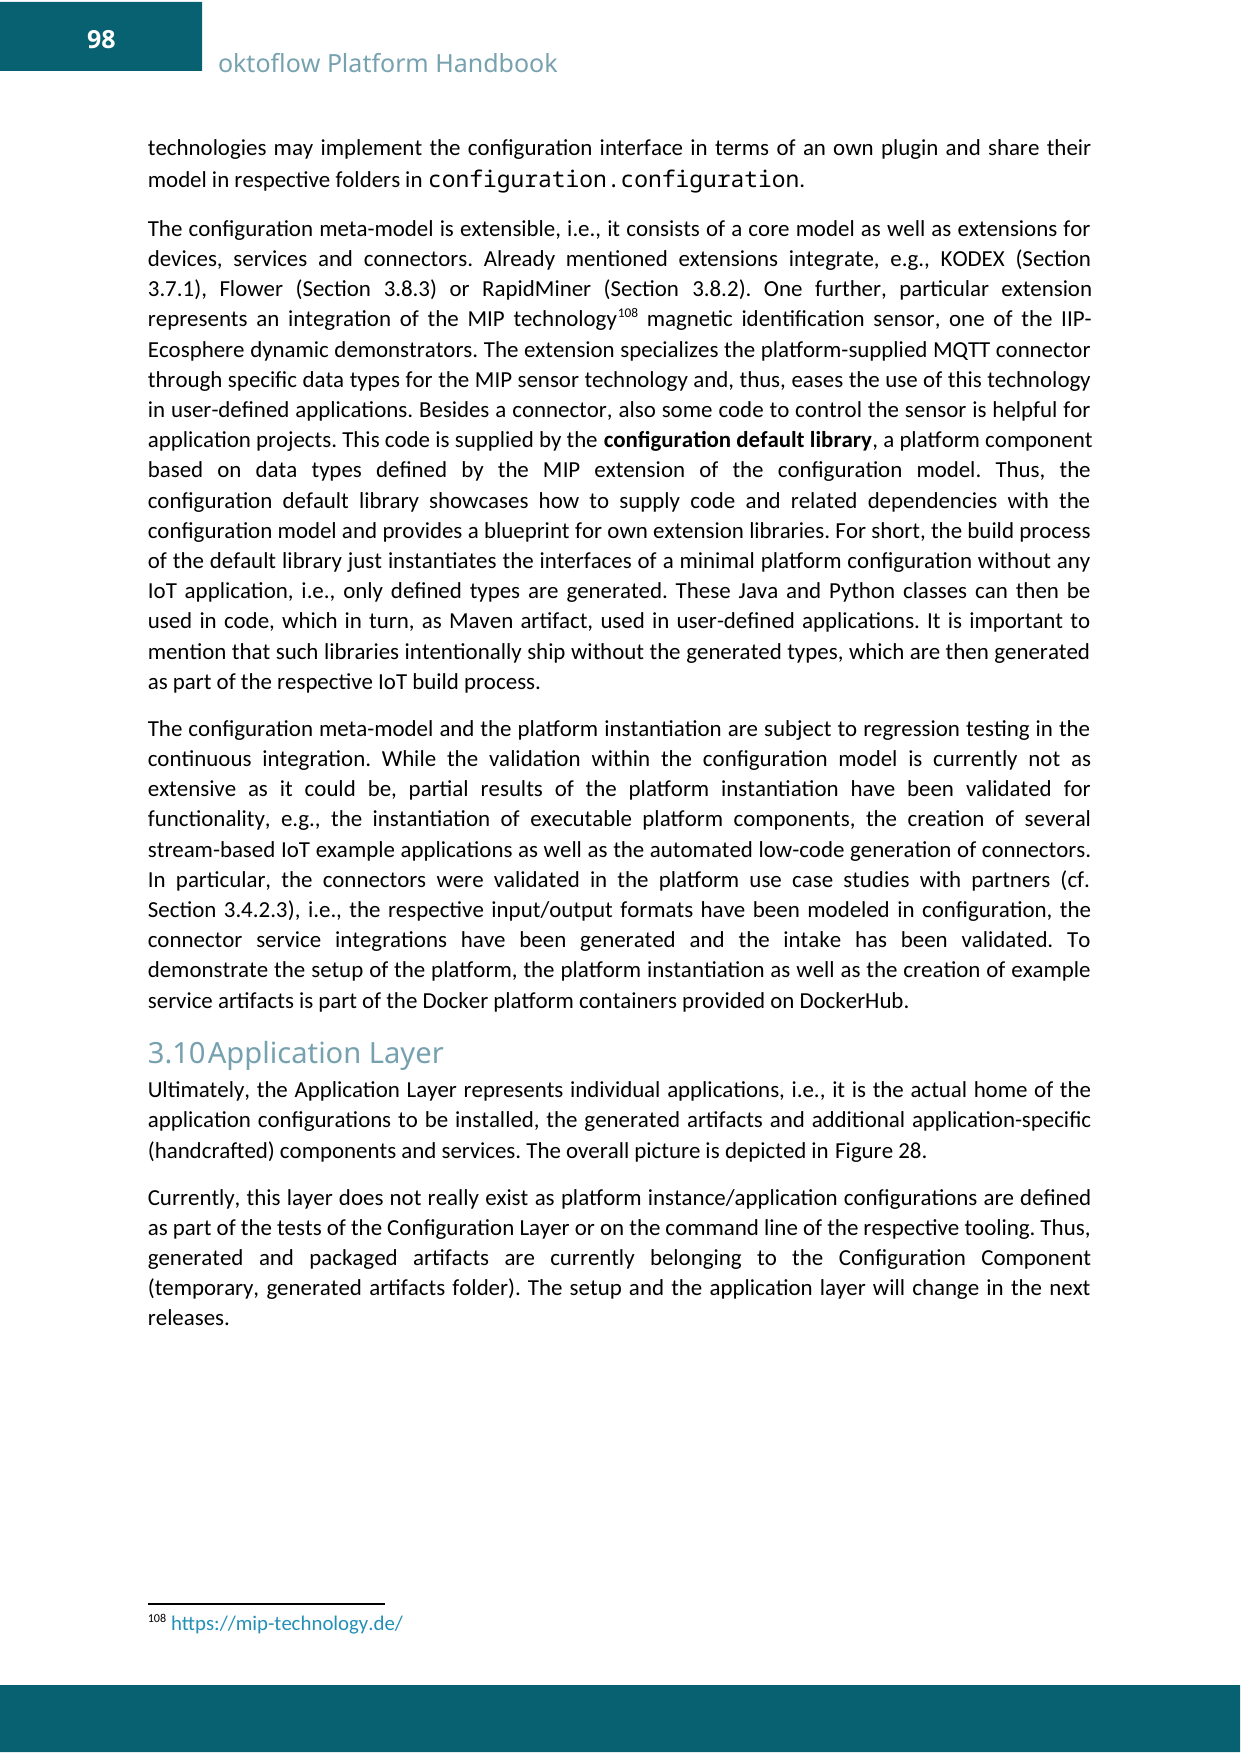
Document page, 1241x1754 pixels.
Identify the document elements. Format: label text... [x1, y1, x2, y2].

text Currently, this layer does not really exist as platform instance/application configurations are defined as part of the tests of the Configuration Layer or on the command line of the respective tooling. Thus, generated and packaged artifacts are currently belonging to the Configuration Component (temporary, generated artifacts folder). The setup and the application layer will change in the next releases. [148, 1183, 1093, 1332]
text The configuration meta-model and the platform instantiation are subject to regression testing in the continuous integration. While the validation within the configuration model is currently not as extensive as it could be, partial results of the platform instantiation have been validated for functionality, e.g., the instantiation of executable platform components, the creation of several stream-based IoT example applications as well as the automated low-code generation of connectors. In particular, the connectors were validated in the platform use case studies with partners (cf. Section 3.4.2.3), i.e., the respective input/output formats have been modeled in configuration, the connector service integrations have been generated and the intake has been validated. To demonstrate the setup of the platform, the platform instantiation as well as the creation of example service artifacts is part of the Docker platform containers provided on DockerHub. [148, 714, 1093, 1014]
text Ultimately, the Application Layer represents individual applications, i.e., it is the actual home of the application configurations to be installed, the generated artifacts and additional application-specific (handcrafted) components and services. The overall picture is depicted in Figure 28. [148, 1075, 1093, 1164]
subtitle Application Layer [148, 1033, 1093, 1072]
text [148, 133, 1093, 195]
text The configuration meta-model is extensible, i.e., it consists of a core model as well as extensions for devices, services and connectors. Already mentioned extensions integrate, e.g., KODEX (Section 3.7.1), Flower (Section 3.8.3) or RapidMiner (Section 3.8.2). One further, particular extension represents an integration of the MIP technology magnetic identification sensor, one of the IIP-Ecosphere dynamic demonstrators. The extension specializes the platform-supplied MQTT connector through specific data types for the MIP sensor technology and, thus, eases the use of this technology in user-defined applications. Besides a connector, also some code to control the sensor is helpful for application projects. This code is supplied by the configuration default library, a platform component based on data types defined by the MIP extension of the configuration model. Thus, the configuration default library showcases how to supply code and related dependencies with the configuration model and provides a blueprint for own extension libraries. For short, the build process of the default library just instantiates the interfaces of a minimal platform configuration without any IoT application, i.e., only defined types are generated. These Java and Python classes can then be used in code, which in turn, as Maven artifact, used in user-defined applications. It is important to mention that such libraries intentionally ship without the generated types, which are then generated as part of the respective IoT build process. [148, 214, 1093, 695]
